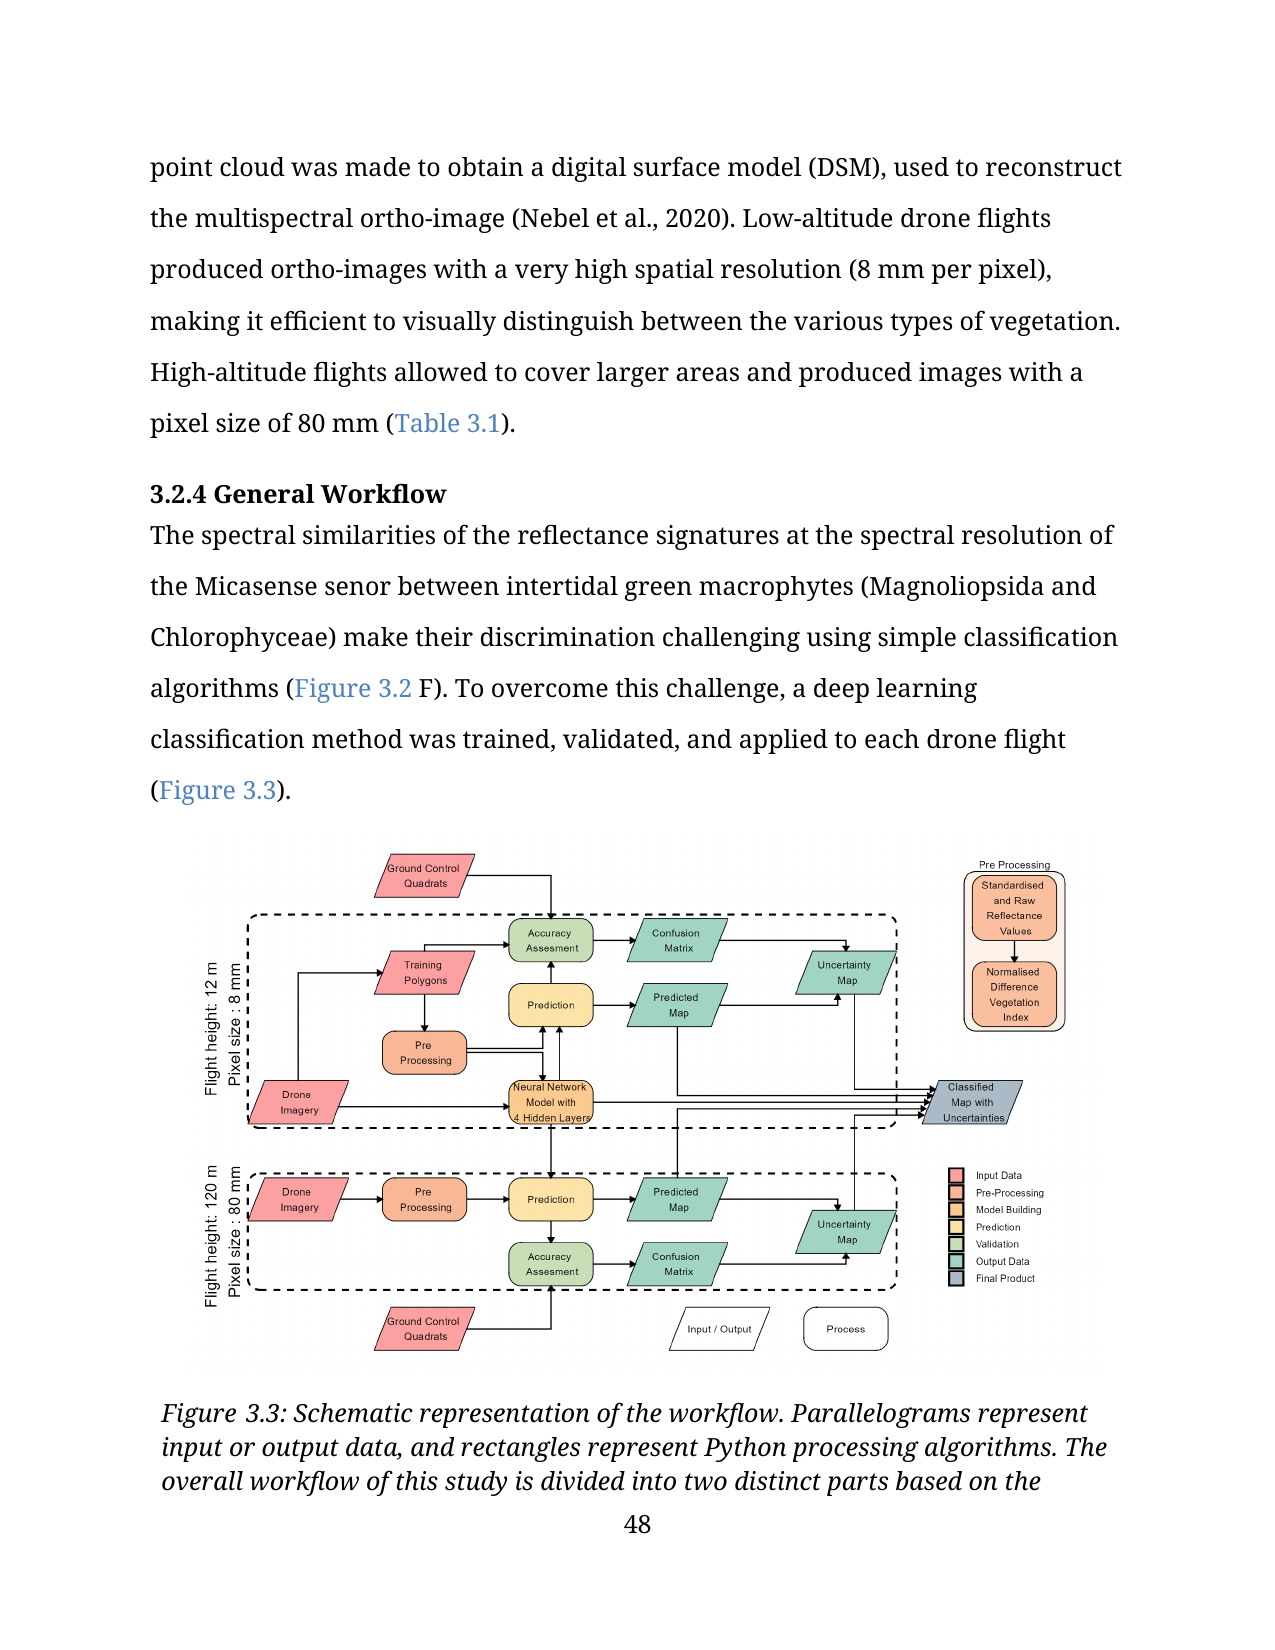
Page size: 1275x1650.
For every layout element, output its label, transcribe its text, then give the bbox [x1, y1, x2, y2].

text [150, 150, 1125, 439]
picture [180, 830, 1107, 1375]
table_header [150, 830, 1125, 1498]
subtitle 3.2.4 General Workflow [150, 477, 1125, 511]
text The spectral similarities of the reflectance signatures at the spectral resolution of the Micasense senor between intertidal green macrophytes (Magnoliopsida and Chlorophyceae) make their discrimination challenging using simple classification algorithms (Figure 3.2 F). To overcome this challenge, a deep learning classification method was trained, validated, and applied to each drone flight (Figure 3.3). [150, 517, 1125, 807]
